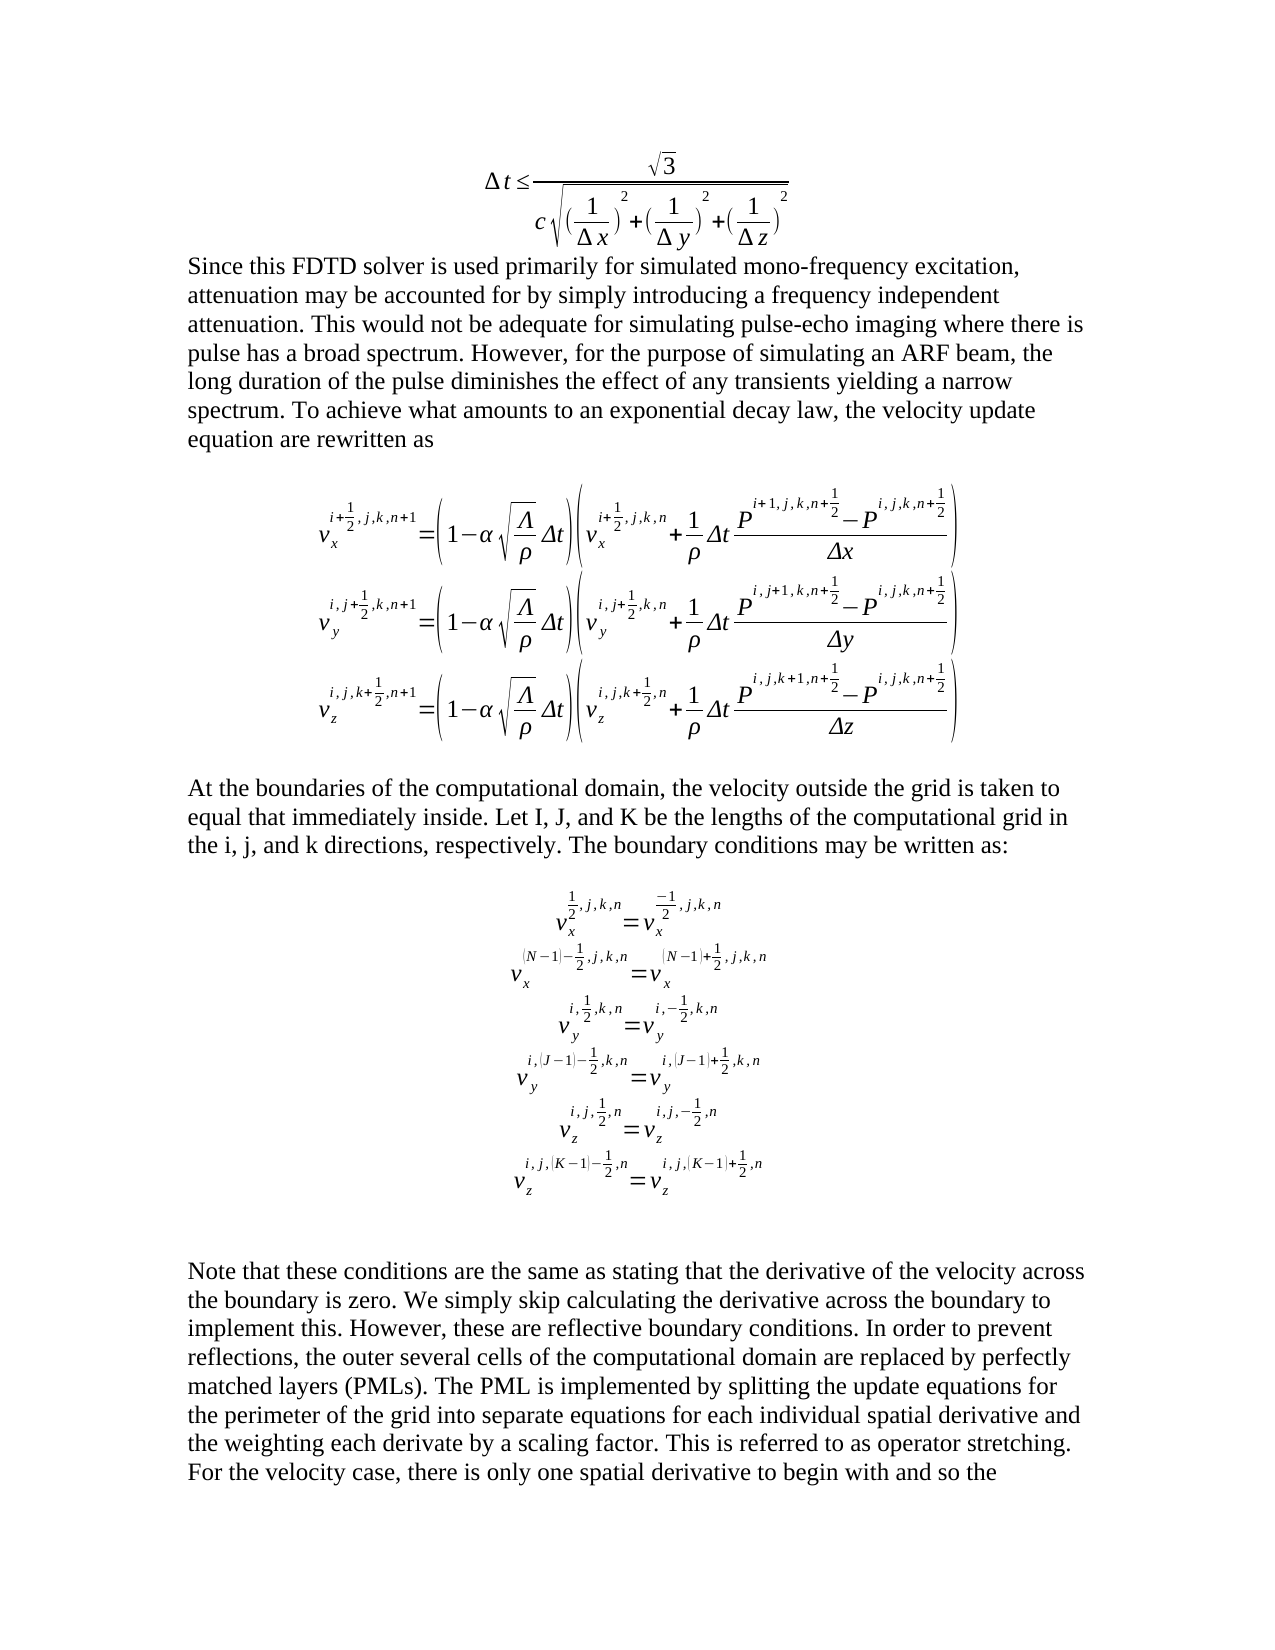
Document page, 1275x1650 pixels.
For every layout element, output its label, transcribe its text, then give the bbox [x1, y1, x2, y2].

text Since this FDTD solver is used primarily for simulated mono-frequency excitation, attenuation may be accounted for by simply introducing a frequency independent attenuation. This would not be adequate for simulating pulse-echo imaging where there is pulse has a broad spectrum. However, for the purpose of simulating an ARF beam, the long duration of the pulse diminishes the effect of any transients yielding a narrow spectrum. To achieve what amounts to an exponential decay law, the velocity update equation are rewritten as [187, 251, 1087, 453]
text Note that these conditions are the same as stating that the derivative of the velocity across the boundary is zero. We simply skip calculating the derivative across the boundary to implement this. However, these are reflective boundary conditions. In order to prevent reflections, the outer several cells of the computational domain are replaced by perfectly matched layers (PMLs). The PML is implemented by splitting the update equations for the perimeter of the grid into separate equations for each individual spatial derivative and the weighting each derivate by a scaling factor. This is referred to as operator stretching. For the velocity case, there is only one spatial derivative to begin with and so the [187, 1256, 1087, 1486]
text At the boundaries of the computational domain, the velocity outside the grid is taken to equal that immediately inside. Let I, J, and K be the lengths of the computational grid in the i, j, and k directions, respectively. The boundary conditions may be written as: [187, 773, 1087, 859]
